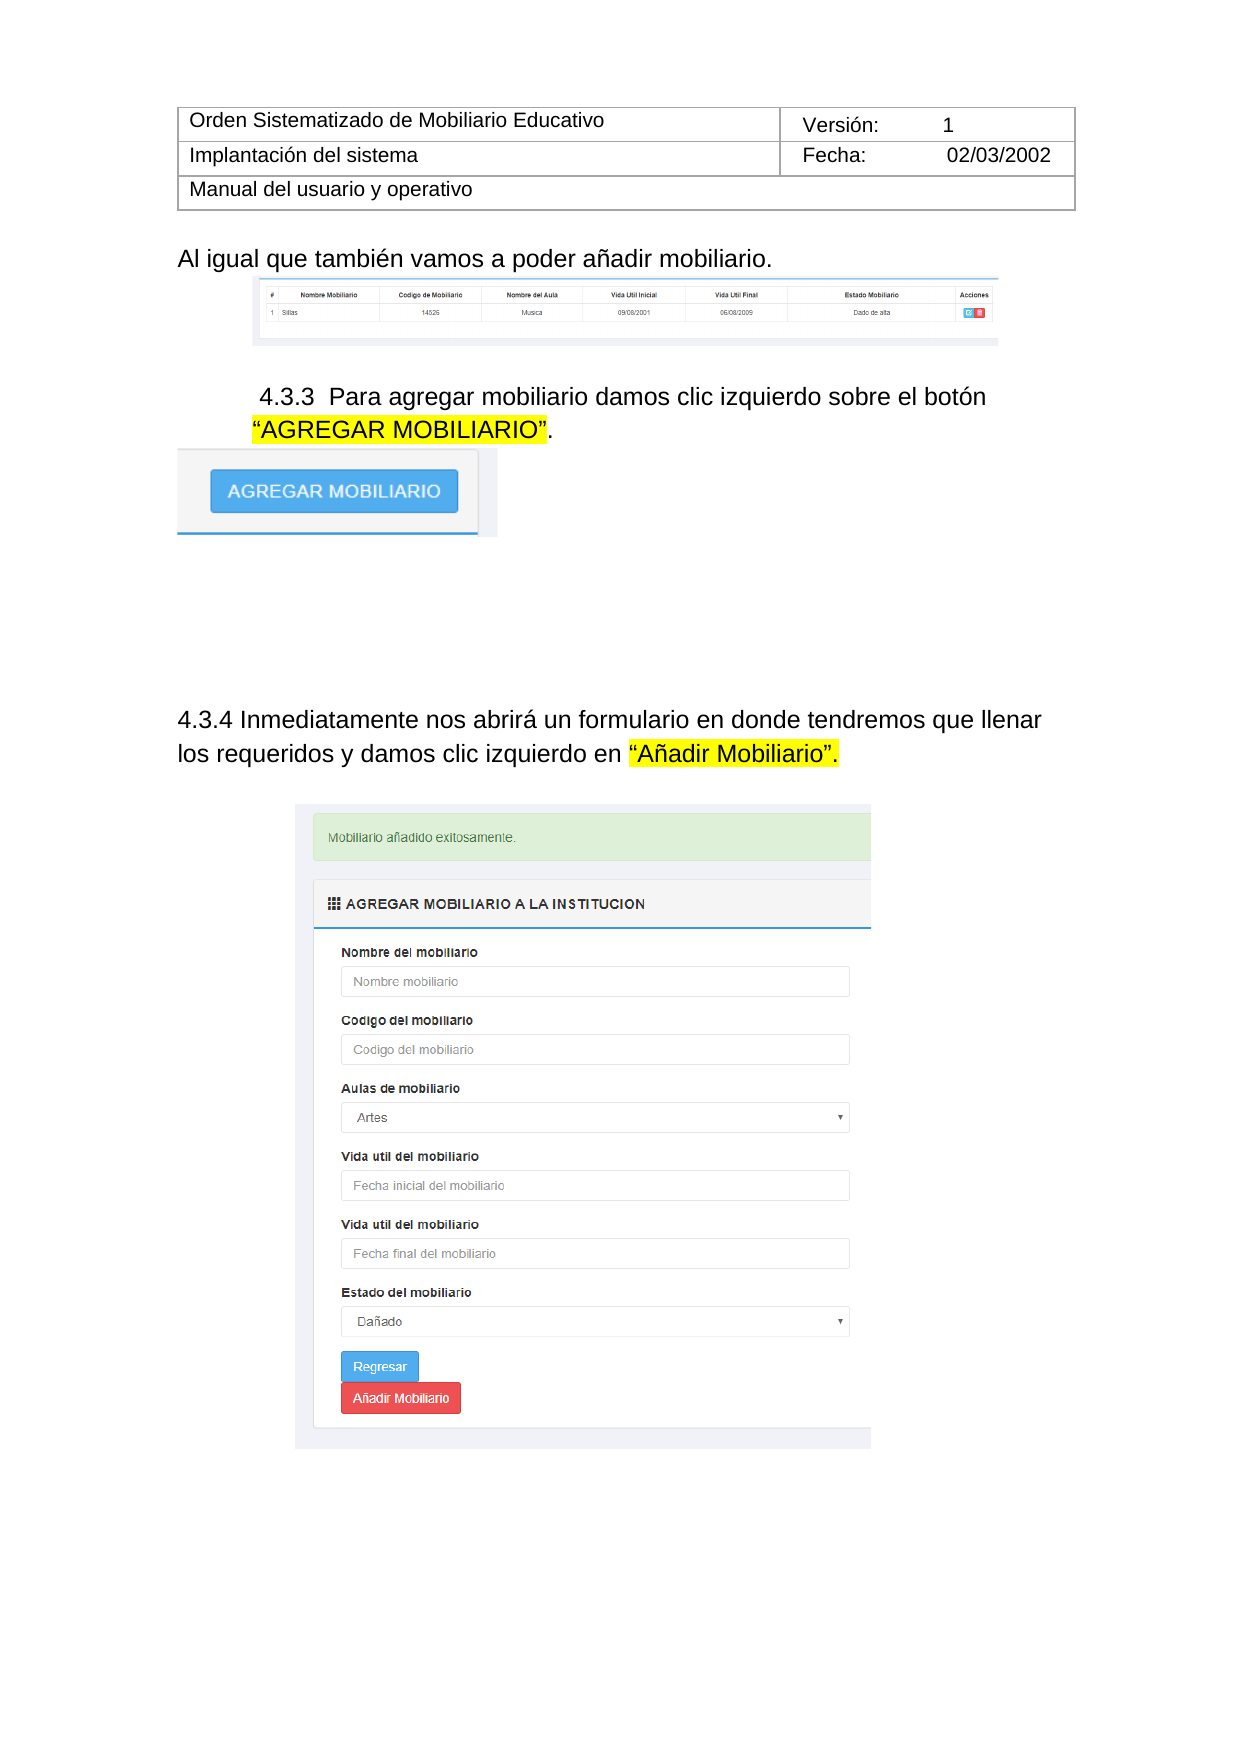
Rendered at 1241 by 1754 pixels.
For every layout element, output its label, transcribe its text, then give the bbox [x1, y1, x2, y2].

picture [252, 276, 999, 346]
text Al igual que también vamos a poder añadir mobiliario. [177, 243, 1063, 272]
picture [177, 448, 498, 537]
picture [295, 804, 872, 1449]
text 4.3.4 Inmediatamente nos abrirá un formulario en donde tendremos que llenar los requeridos y damos clic izquierdo en “Añadir Mobiliario”. [177, 706, 1063, 767]
text 4.3.3 Para agregar mobiliario damos clic izquierdo sobre el botón “AGREGAR MOBILIARIO”. [252, 382, 1063, 444]
